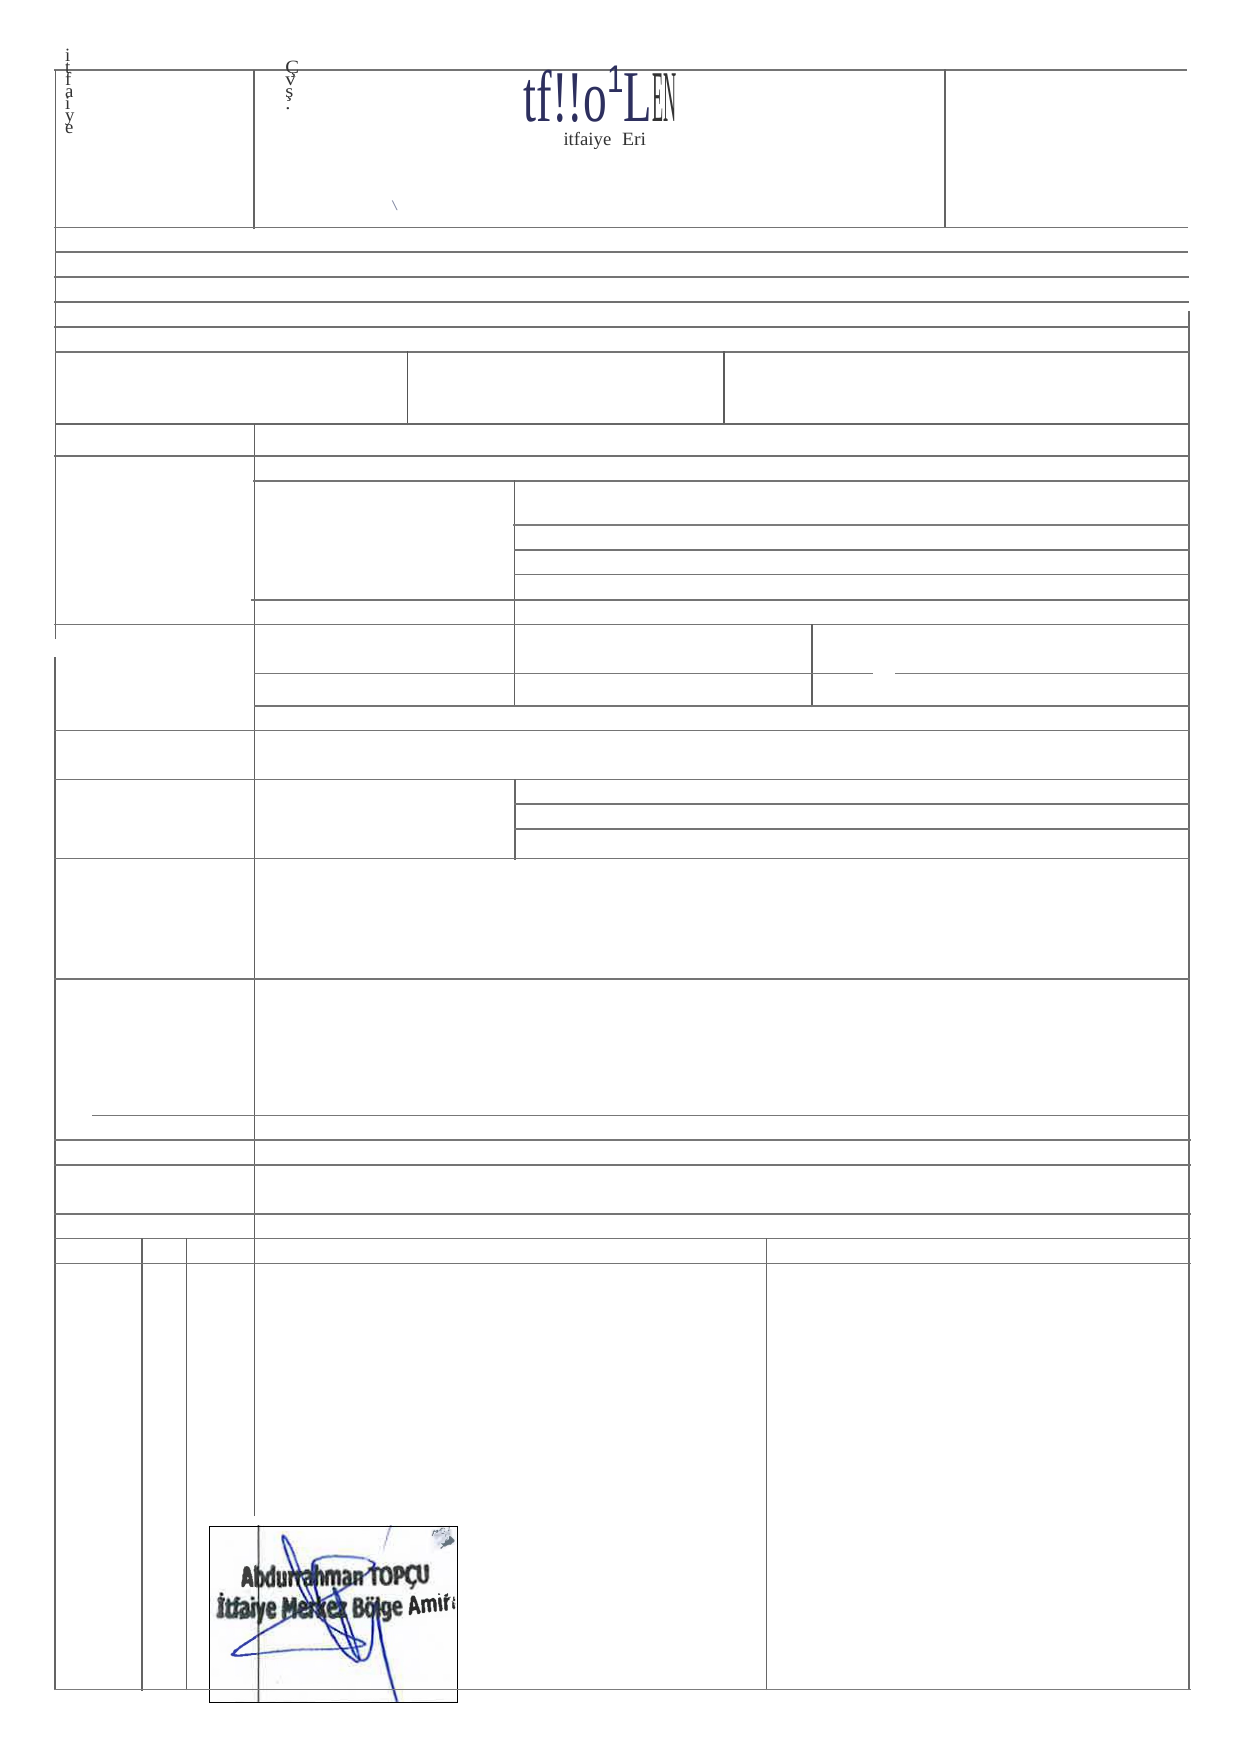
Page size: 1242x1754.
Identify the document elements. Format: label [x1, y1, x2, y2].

picture [210, 1527, 457, 1689]
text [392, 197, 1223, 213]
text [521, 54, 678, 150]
picture [210, 1690, 457, 1702]
